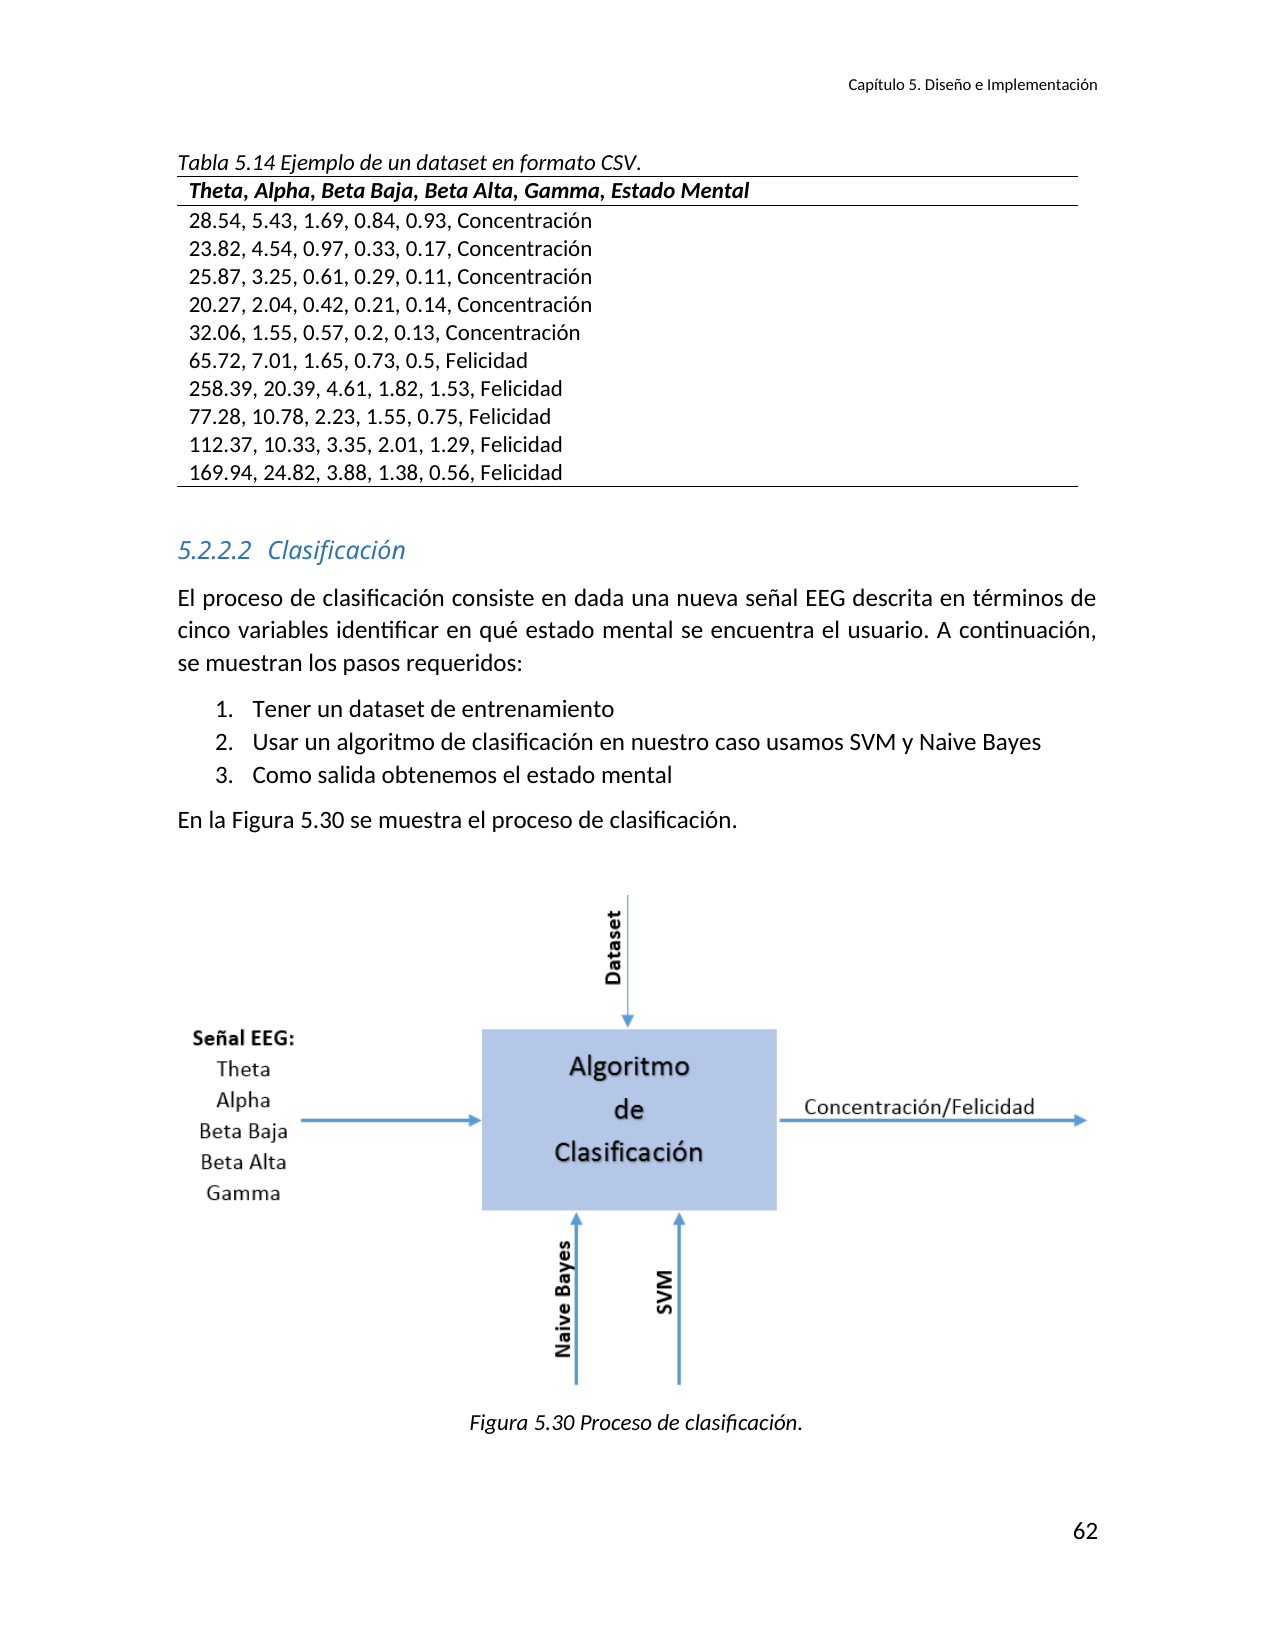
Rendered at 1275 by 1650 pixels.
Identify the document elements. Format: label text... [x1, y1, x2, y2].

subtitle Clasificación [177, 532, 1098, 566]
text El proceso de clasificación consiste en dada una nueva señal EEG descrita en términos de cinco variables identificar en qué estado mental se encuentra el usuario. A continuación, se muestran los pasos requeridos: [177, 582, 1098, 678]
table_header Theta, Alpha, Beta Baja, Beta Alta, Gamma, Estado Mental [177, 177, 1077, 205]
list Como salida obtenemos el estado mental [215, 759, 1098, 789]
list Usar un algoritmo de clasificación en nuestro caso usamos SVM y Naive Bayes [215, 726, 1098, 756]
table_cell 28.54, 5.43, 1.69, 0.84, 0.93, Concentración 23.82, 4.54, 0.97, 0.33, 0.17, Concentración 25.87, 3.25, 0.61, 0.29, 0.11, Concentración 20.27, 2.04, 0.42, 0.21, 0.14, Concentración 32.06, 1.55, 0.57, 0.2, 0.13, Concentración 65.72, 7.01, 1.65, 0.73, 0.5, Felicidad 258.39, 20.39, 4.61, 1.82, 1.53, Felicidad 77.28, 10.78, 2.23, 1.55, 0.75, Felicidad 112.37, 10.33, 3.35, 2.01, 1.29, Felicidad 169.94, 24.82, 3.88, 1.38, 0.56, Felicidad [177, 206, 1077, 486]
picture [177, 895, 1098, 1394]
list Tener un dataset de entrenamiento [215, 693, 1098, 723]
